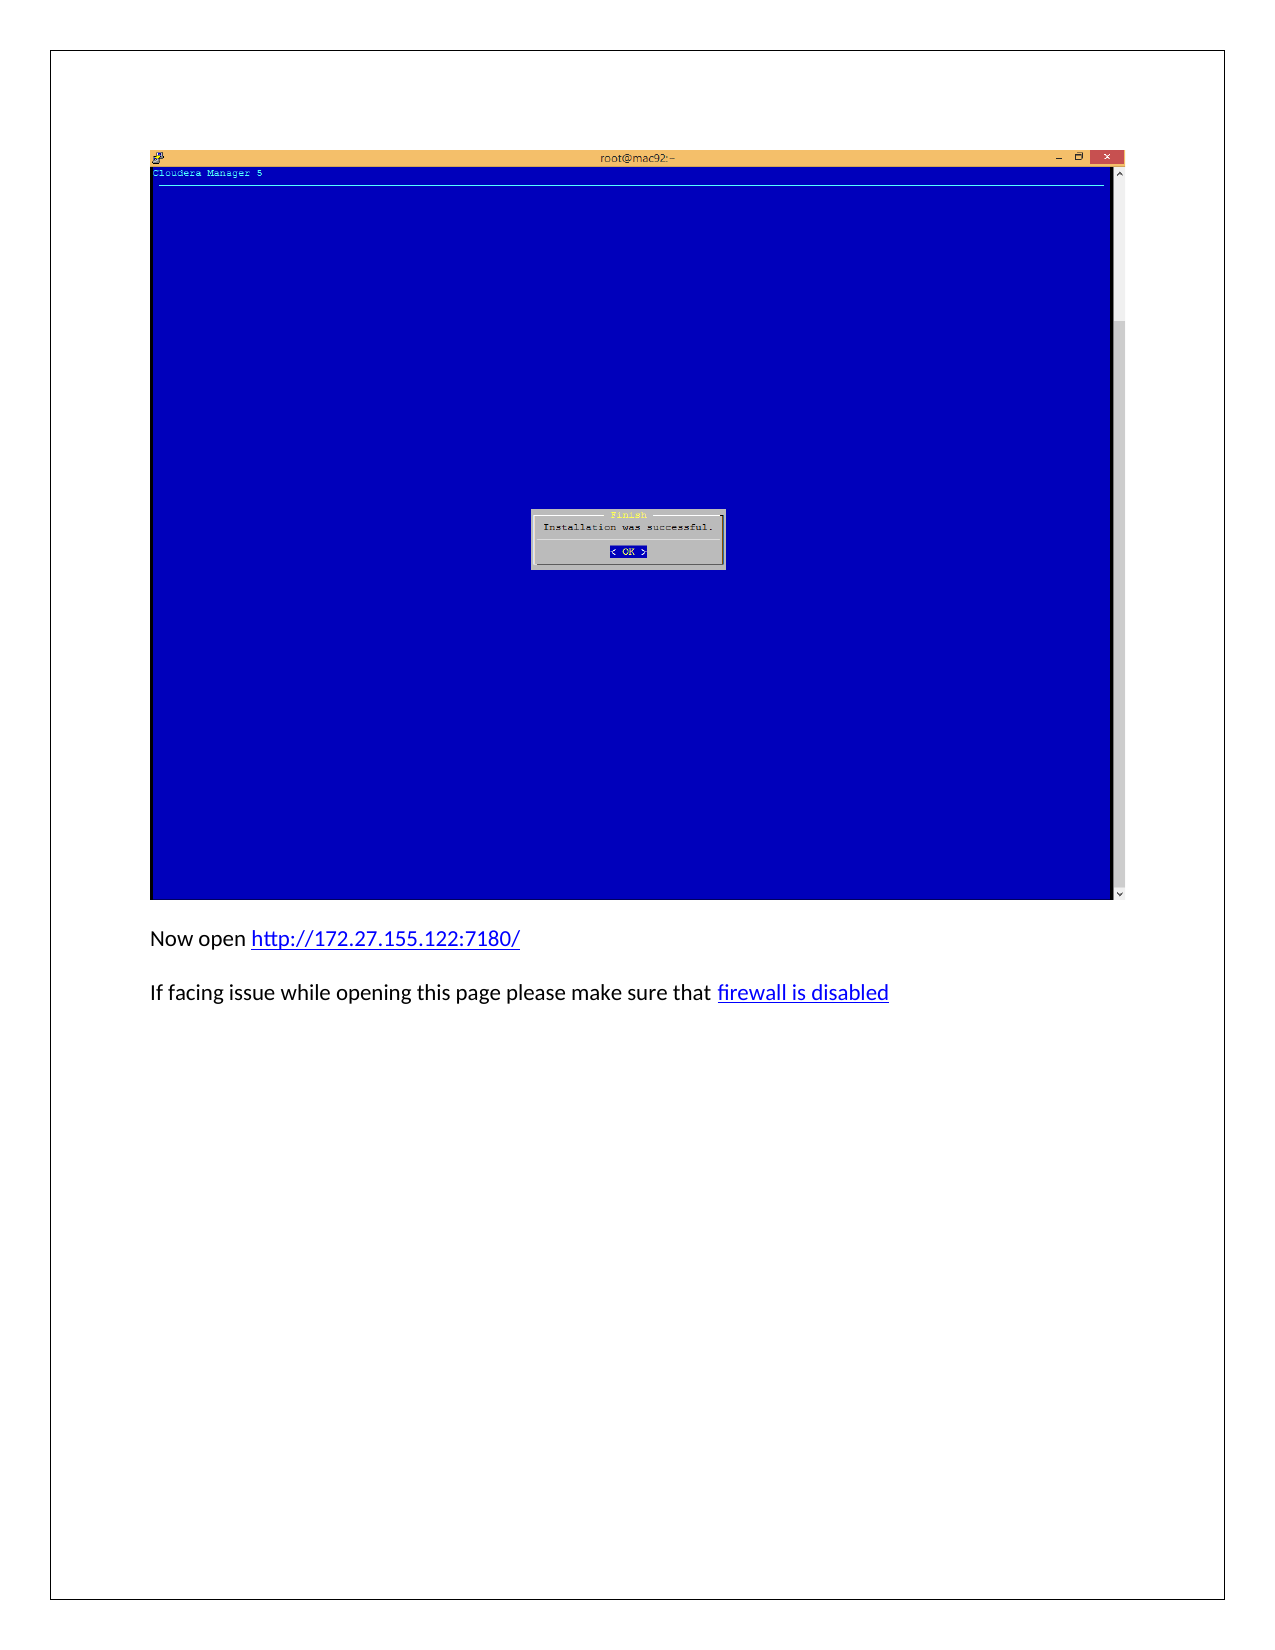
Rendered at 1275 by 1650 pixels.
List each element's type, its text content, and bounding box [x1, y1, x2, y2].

picture [150, 150, 1125, 900]
text If facing issue while opening this page please make sure that firewall is disabled [150, 978, 1125, 1006]
text Now open http://172.27.155.122:7180/ [150, 924, 1125, 953]
